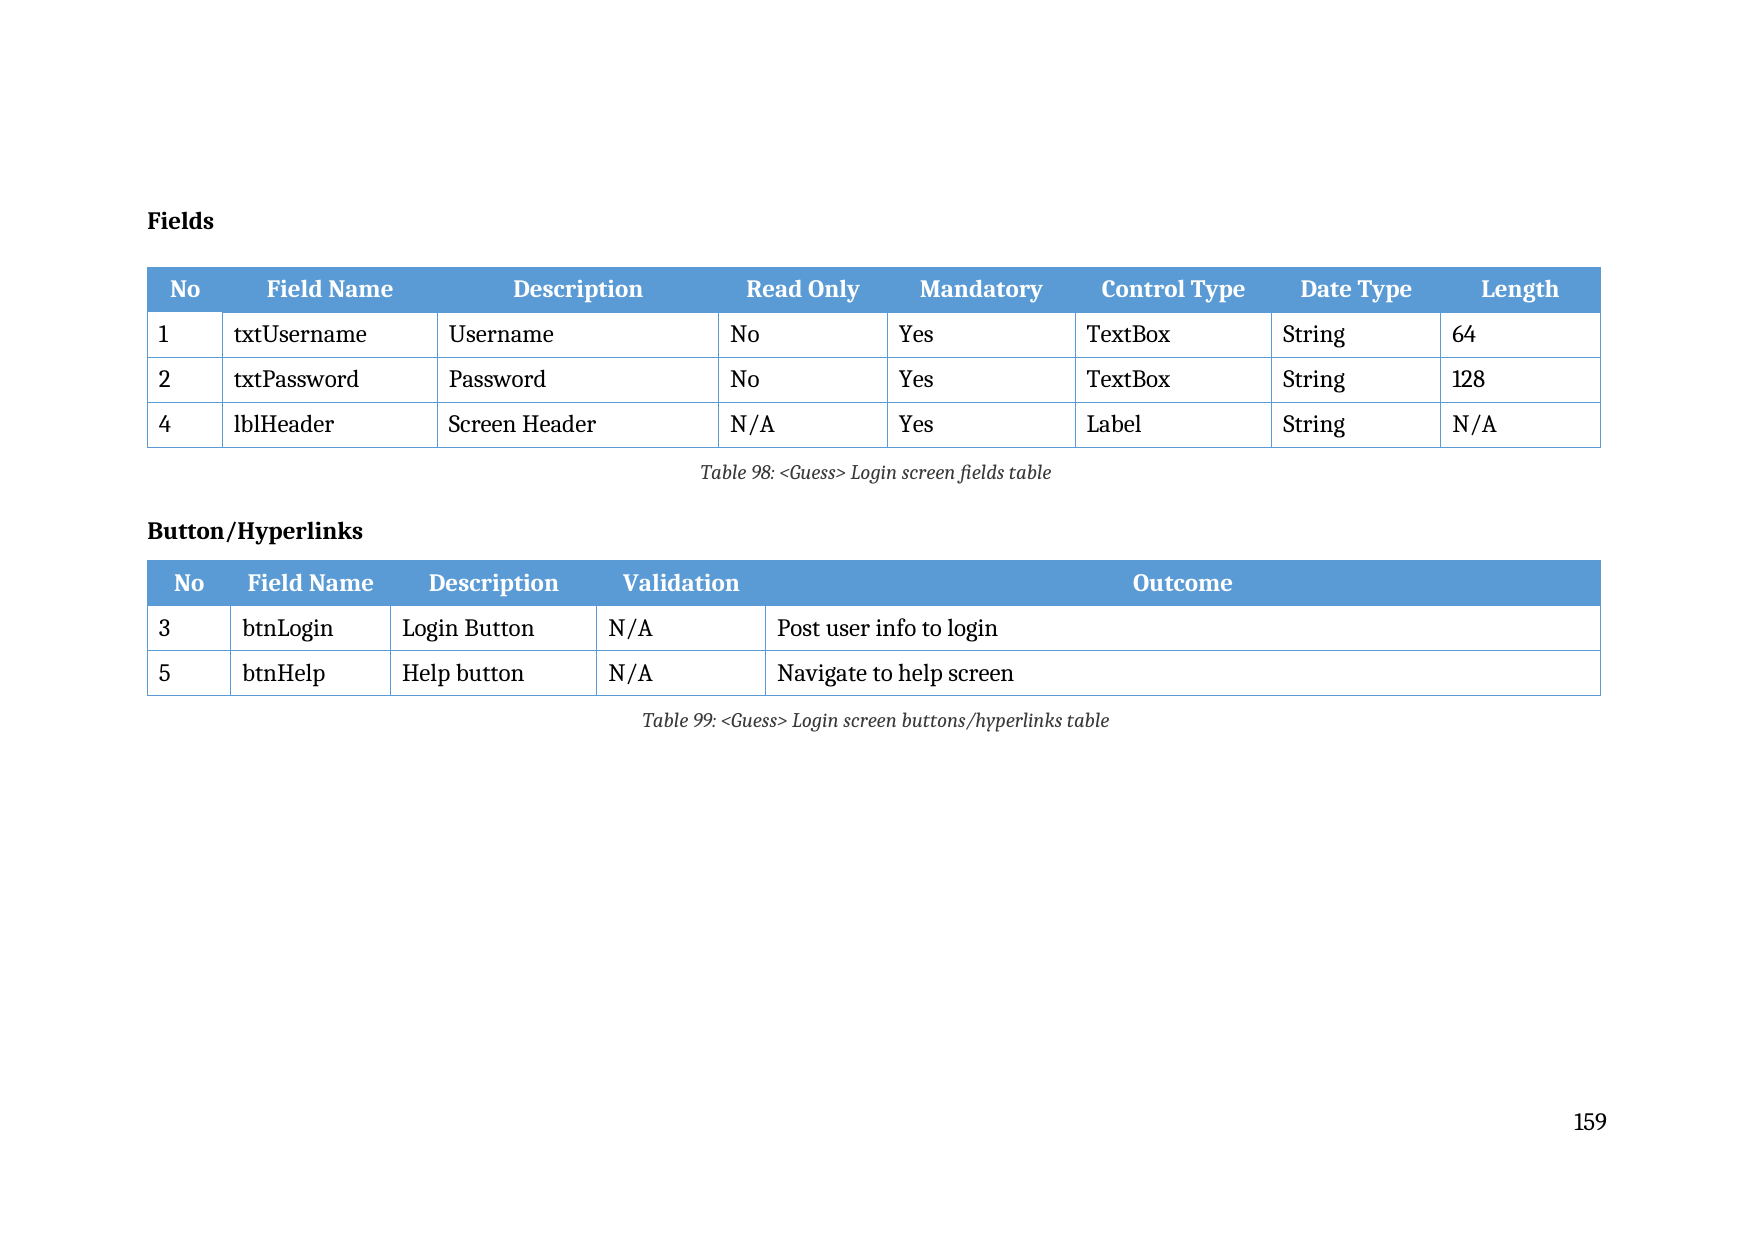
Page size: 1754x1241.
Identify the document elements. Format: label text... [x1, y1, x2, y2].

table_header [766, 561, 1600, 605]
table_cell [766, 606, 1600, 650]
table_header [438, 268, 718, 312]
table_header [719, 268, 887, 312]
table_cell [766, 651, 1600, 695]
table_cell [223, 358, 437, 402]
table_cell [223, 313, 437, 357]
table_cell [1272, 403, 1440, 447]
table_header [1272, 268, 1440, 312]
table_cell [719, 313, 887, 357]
text Table 99: <Guess> Login screen buttons/hyperlinks table [147, 709, 1607, 733]
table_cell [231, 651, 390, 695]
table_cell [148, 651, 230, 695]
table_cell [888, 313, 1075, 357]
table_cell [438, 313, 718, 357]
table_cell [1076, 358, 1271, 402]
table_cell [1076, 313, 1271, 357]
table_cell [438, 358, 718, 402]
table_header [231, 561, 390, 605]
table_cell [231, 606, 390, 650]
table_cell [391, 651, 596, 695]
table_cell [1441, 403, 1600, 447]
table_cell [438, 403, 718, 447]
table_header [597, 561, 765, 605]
text Table 98: <Guess> Login screen fields table [147, 460, 1607, 484]
text Button/Hyperlinks [147, 517, 1607, 546]
text Fields [147, 207, 1607, 236]
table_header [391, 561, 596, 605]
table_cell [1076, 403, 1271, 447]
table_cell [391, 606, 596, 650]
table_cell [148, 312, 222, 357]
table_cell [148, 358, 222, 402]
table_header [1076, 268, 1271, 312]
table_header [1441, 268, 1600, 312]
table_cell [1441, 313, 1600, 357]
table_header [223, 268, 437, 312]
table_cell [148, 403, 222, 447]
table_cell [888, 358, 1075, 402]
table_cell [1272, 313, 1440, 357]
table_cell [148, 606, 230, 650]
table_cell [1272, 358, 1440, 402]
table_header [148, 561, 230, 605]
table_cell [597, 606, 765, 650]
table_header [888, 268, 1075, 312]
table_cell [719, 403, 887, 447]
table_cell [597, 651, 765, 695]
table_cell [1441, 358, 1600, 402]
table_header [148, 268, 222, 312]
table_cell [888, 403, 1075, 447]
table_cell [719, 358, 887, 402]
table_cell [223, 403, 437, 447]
